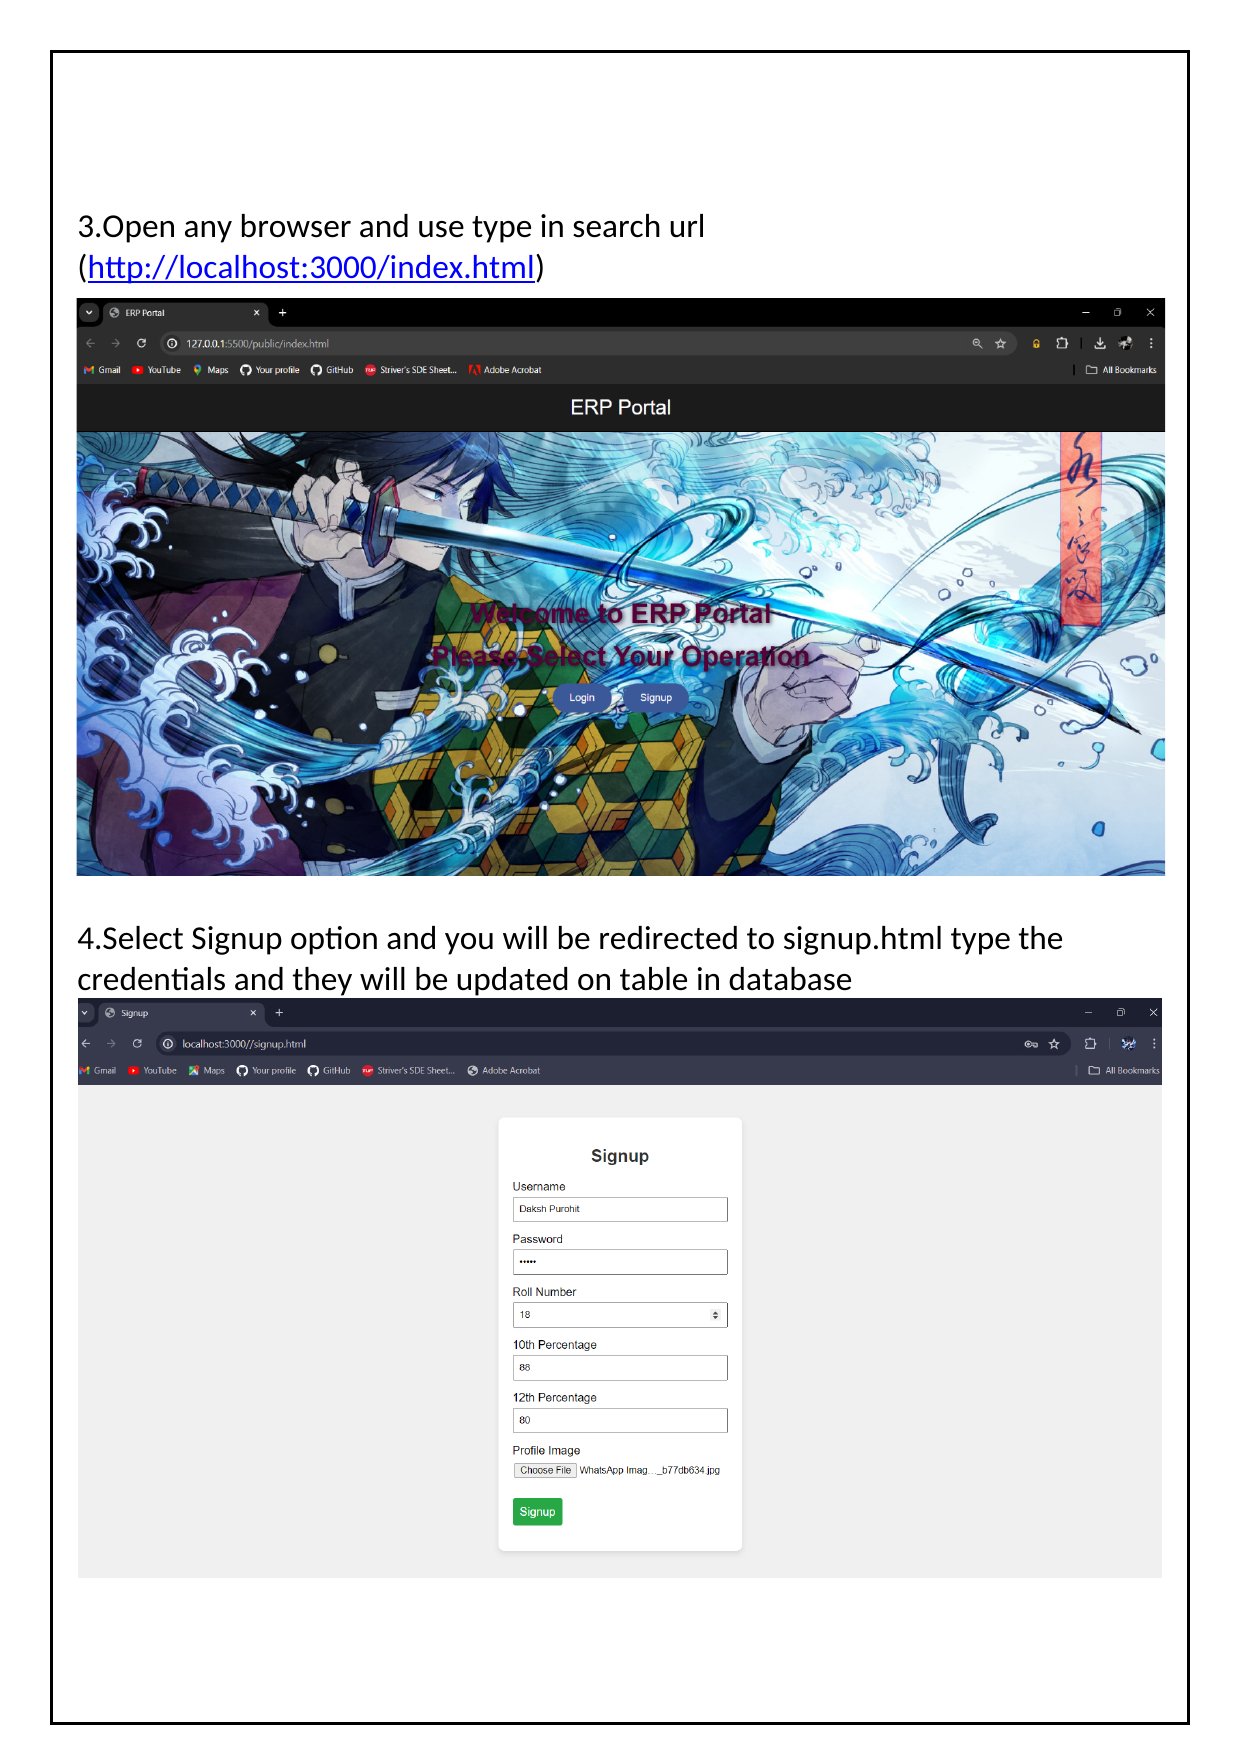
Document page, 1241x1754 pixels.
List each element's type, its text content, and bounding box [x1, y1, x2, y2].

picture [76, 298, 1166, 876]
picture [77, 998, 1162, 1577]
subtitle 4.Select Signup option and you will be redirected to signup.html type the credentials and they will be updated on table in database [77, 917, 1165, 998]
subtitle 3.Open any browser and use type in search url (http://localhost:3000/index.html) [77, 205, 1165, 287]
